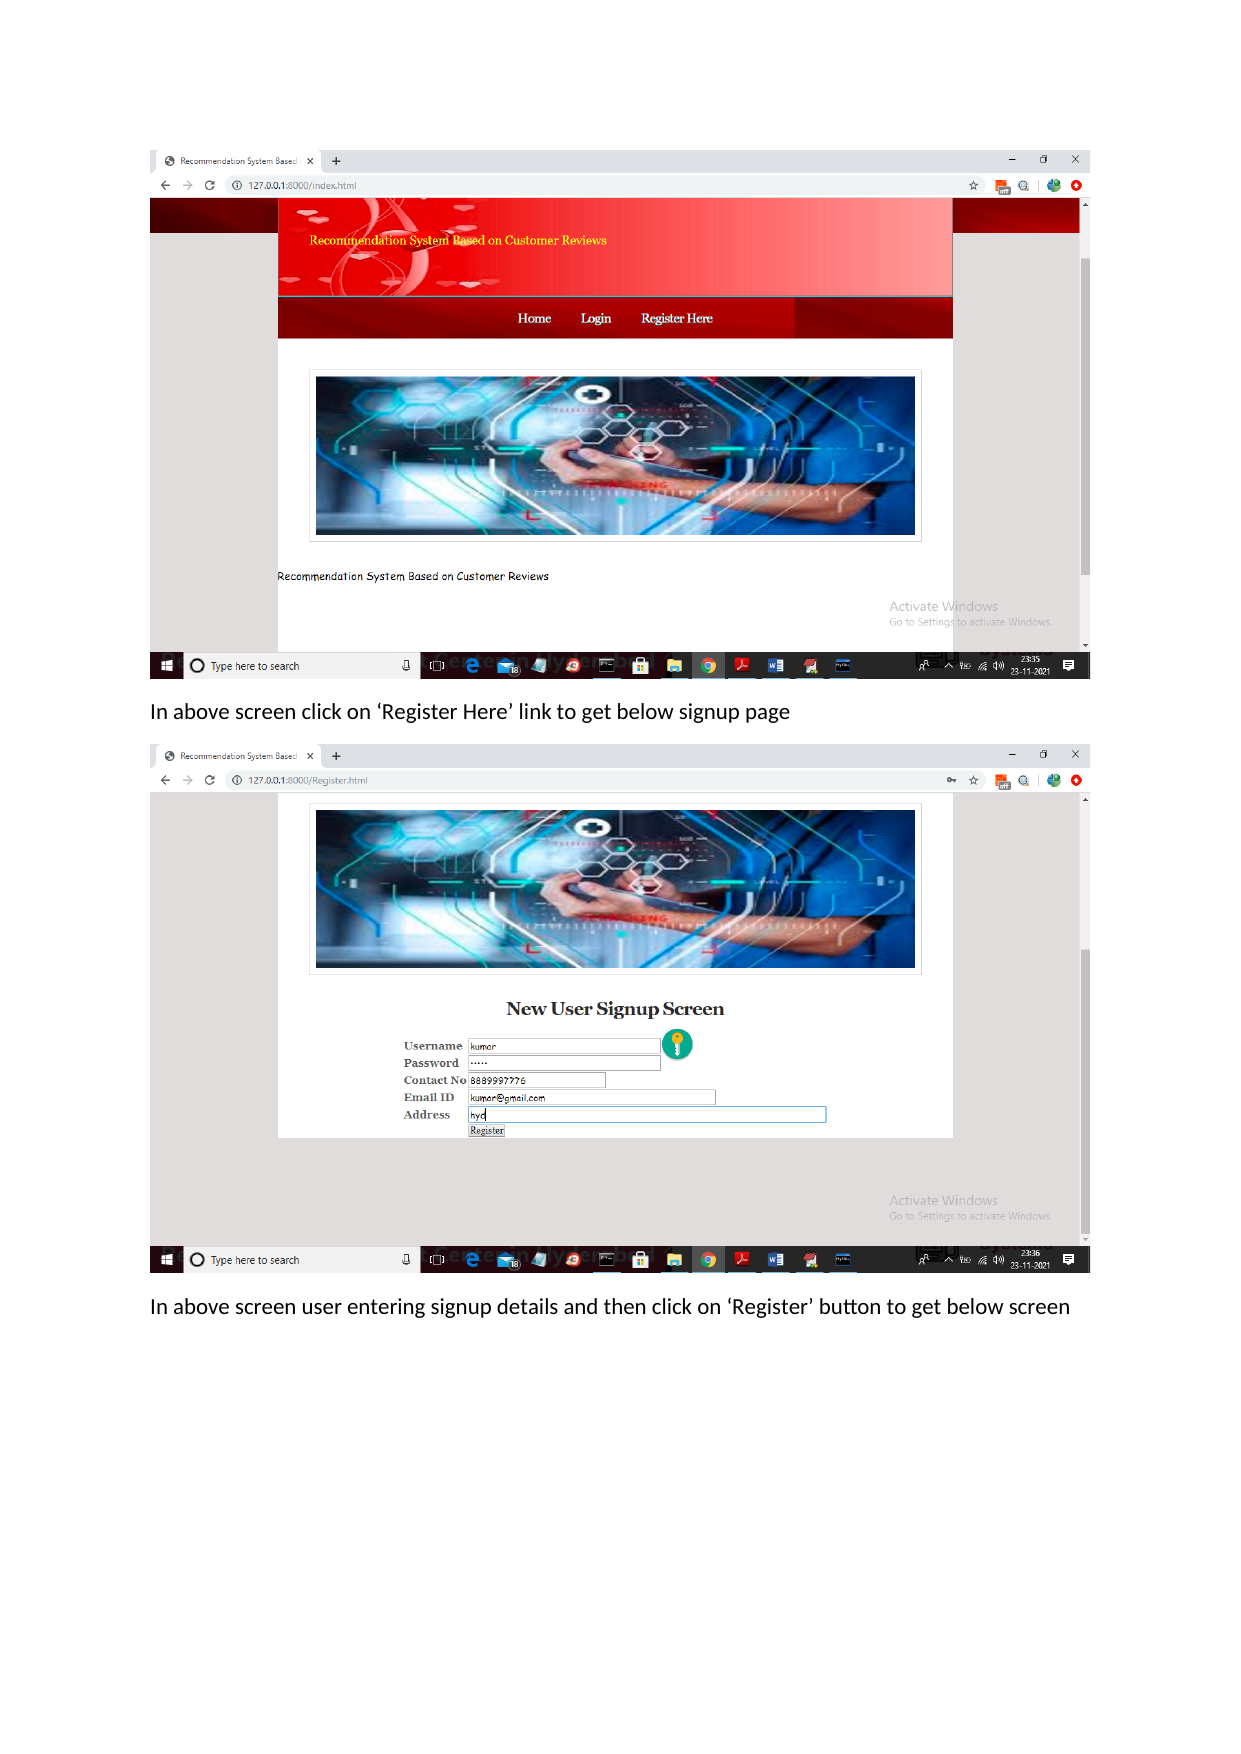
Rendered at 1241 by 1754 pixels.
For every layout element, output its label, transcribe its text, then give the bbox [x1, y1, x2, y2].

picture [150, 150, 1091, 679]
picture [150, 744, 1091, 1273]
text In above screen click on ‘Register Here’ link to get below signup page [150, 697, 1090, 726]
text In above screen user entering signup details and then click on ‘Register’ button to get below screen [150, 1292, 1090, 1320]
